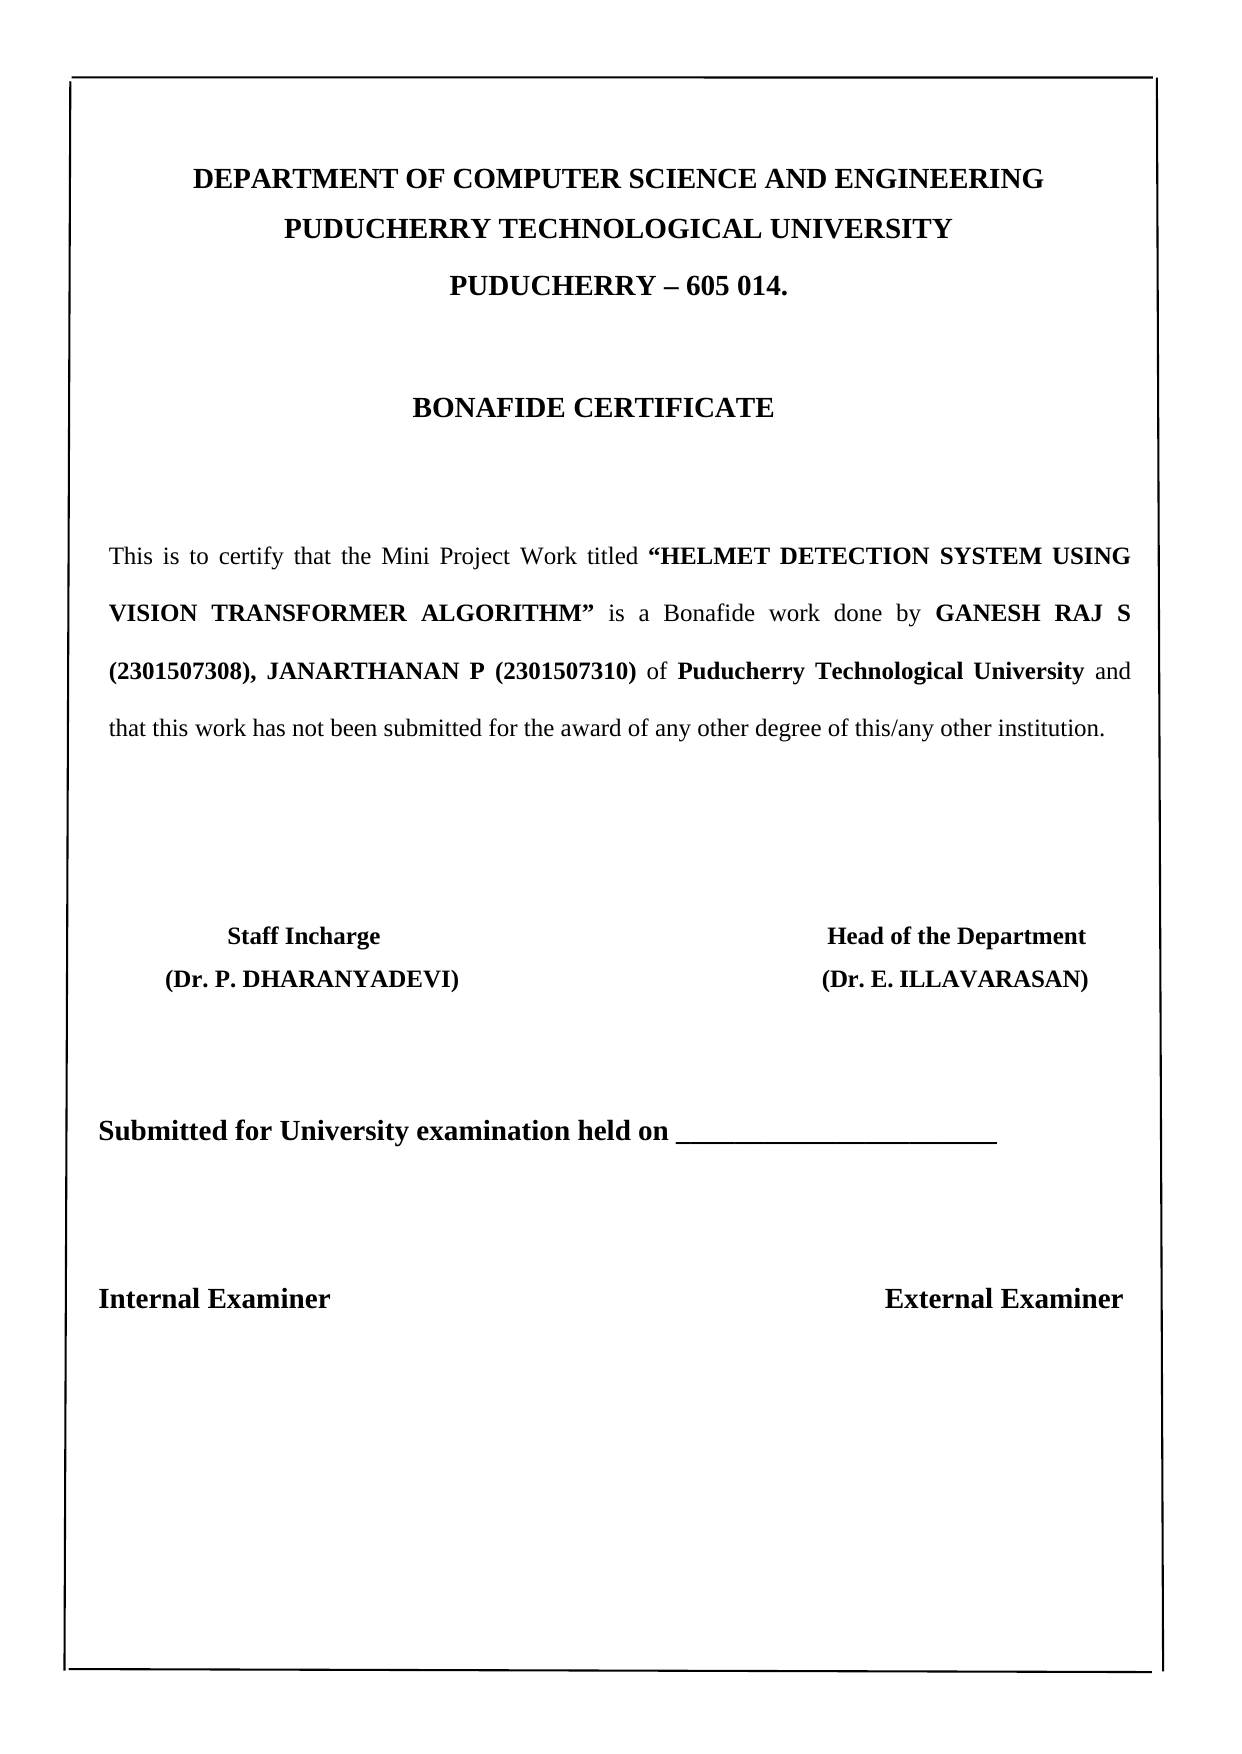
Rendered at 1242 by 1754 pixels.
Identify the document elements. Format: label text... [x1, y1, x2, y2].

subtitle Staff Incharge Head of the Department [177, 921, 1144, 950]
text Internal Examiner External Examiner [98, 1281, 1144, 1314]
text This is to certify that the Mini Project Work titled “HELMET DETECTION SYSTEM USING VISION TRANSFORMER ALGORITHM” is a Bonafide work done by GANESH RAJ S (2301507308), JANARTHANAN P (2301507310) of Puducherry Technological University and that this work has not been submitted for the award of any other degree of this/any other institution. [108, 541, 1131, 742]
text BONAFIDE CERTIFICATE [98, 390, 1089, 423]
text Submitted for University examination held on ______________________ [98, 1113, 1144, 1147]
subtitle DEPARTMENT OF COMPUTER SCIENCE AND ENGINEERING PUDUCHERRY TECHNOLOGICAL UNIVERSITY [151, 161, 1086, 245]
text (Dr. P. DHARANYADEVI) (Dr. E. ILLAVARASAN) [108, 964, 1144, 993]
subtitle PUDUCHERRY – 605 014. [151, 268, 1086, 301]
